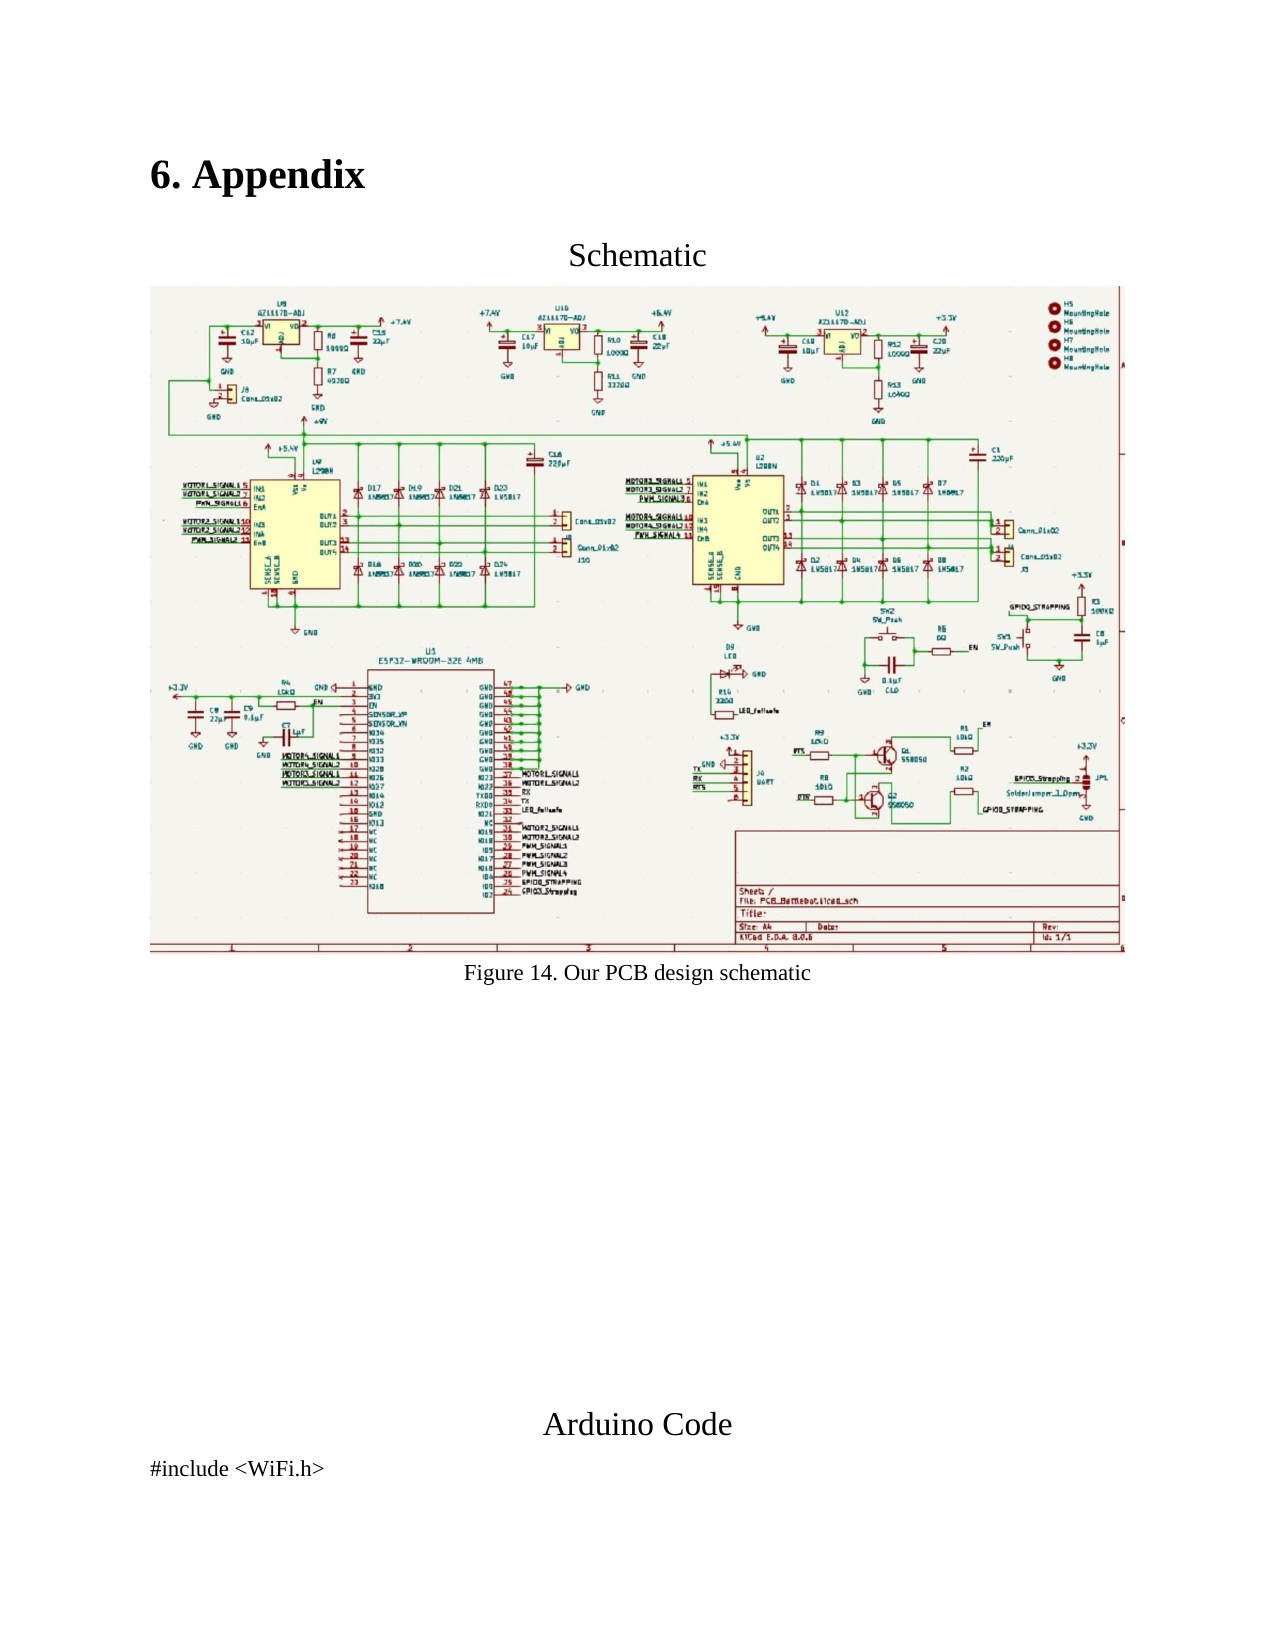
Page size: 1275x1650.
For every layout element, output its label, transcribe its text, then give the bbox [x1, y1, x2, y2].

subtitle 6. Appendix [150, 150, 1125, 198]
picture [150, 286, 1125, 955]
subtitle Arduino Code [150, 1405, 1125, 1443]
text Figure 14. Our PCB design schematic [150, 959, 1125, 985]
subtitle Schematic [150, 235, 1125, 274]
text #include <WiFi.h> [150, 1456, 1125, 1482]
